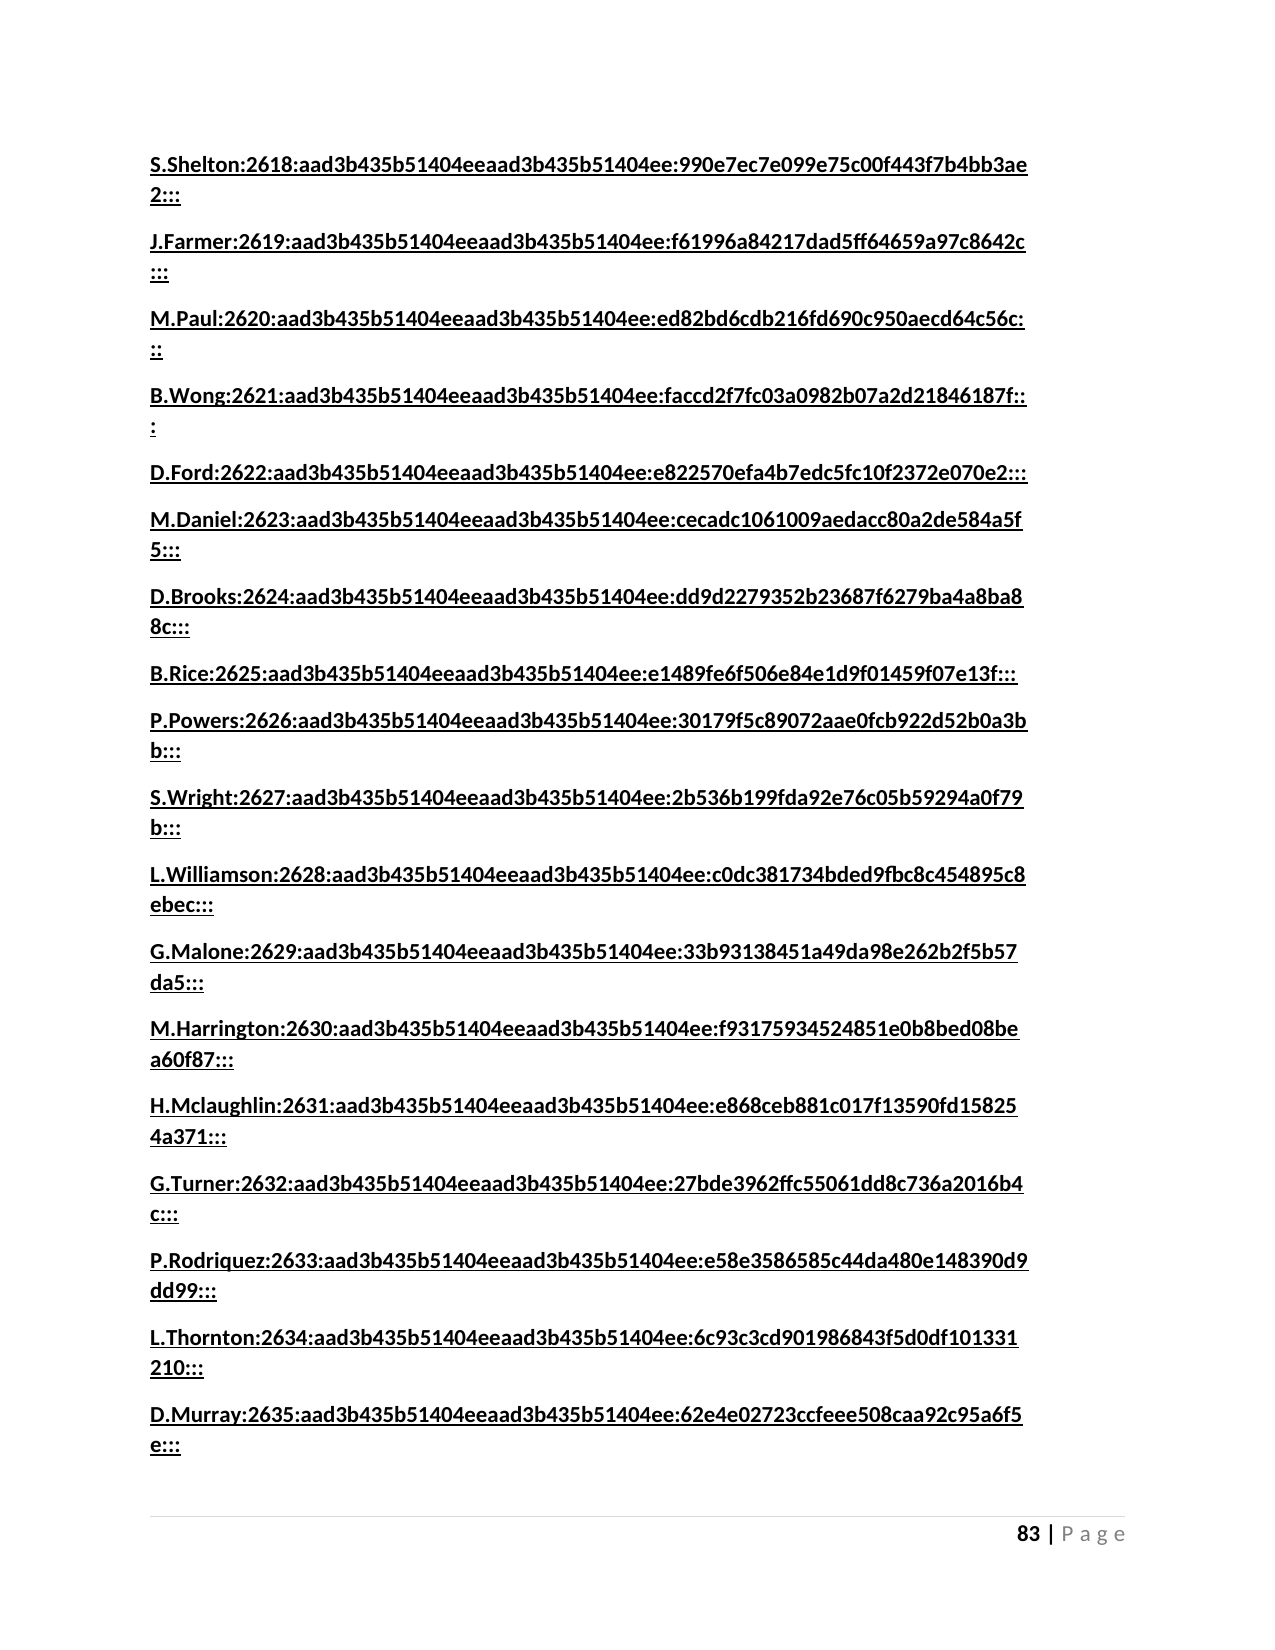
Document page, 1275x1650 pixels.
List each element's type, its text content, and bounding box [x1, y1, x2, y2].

text B.Rice:2625:aad3b435b51404eeaad3b435b51404ee:e1489fe6f506e84e1d9f01459f07e13f::: [150, 659, 1029, 687]
text M.Daniel:2623:aad3b435b51404eeaad3b435b51404ee:cecadc1061009aedacc80a2de584a5f5::: [150, 505, 1029, 563]
text G.Turner:2632:aad3b435b51404eeaad3b435b51404ee:27bde3962ffc55061dd8c736a2016b4c::: [150, 1169, 1029, 1227]
text H.Mclaughlin:2631:aad3b435b51404eeaad3b435b51404ee:e868ceb881c017f13590fd158254a371::: [150, 1092, 1029, 1150]
text M.Paul:2620:aad3b435b51404eeaad3b435b51404ee:ed82bd6cdb216fd690c950aecd64c56c::: [150, 304, 1029, 362]
text S.Shelton:2618:aad3b435b51404eeaad3b435b51404ee:990e7ec7e099e75c00f443f7b4bb3ae2::: [150, 150, 1029, 208]
text P.Rodriquez:2633:aad3b435b51404eeaad3b435b51404ee:e58e3586585c44da480e148390d9dd99::: [150, 1271, 1029, 1304]
text M.Harrington:2630:aad3b435b51404eeaad3b435b51404ee:f93175934524851e0b8bed08bea60f87::: [150, 1014, 1029, 1073]
text D.Ford:2622:aad3b435b51404eeaad3b435b51404ee:e822570efa4b7edc5fc10f2372e070e2::: [150, 458, 1029, 486]
text D.Brooks:2624:aad3b435b51404eeaad3b435b51404ee:dd9d2279352b23687f6279ba4a8ba88c::: [150, 582, 1029, 641]
text P.Powers:2626:aad3b435b51404eeaad3b435b51404ee:30179f5c89072aae0fcb922d52b0a3bb::: [150, 706, 1029, 764]
text B.Wong:2621:aad3b435b51404eeaad3b435b51404ee:faccd2f7fc03a0982b07a2d21846187f::: [150, 381, 1029, 439]
text L.Williamson:2628:aad3b435b51404eeaad3b435b51404ee:c0dc381734bded9fbc8c454895c8ebec::: [150, 860, 1029, 919]
text P.Rodriquez:2633:aad3b435b51404eeaad3b435b51404ee:e58e3586585c44da480e148390d9dd99::: [150, 1246, 1029, 1270]
text L.Thornton:2634:aad3b435b51404eeaad3b435b51404ee:6c93c3cd901986843f5d0df101331210::: [150, 1323, 1029, 1381]
text J.Farmer:2619:aad3b435b51404eeaad3b435b51404ee:f61996a84217dad5ff64659a97c8642c::: [150, 227, 1029, 285]
text G.Malone:2629:aad3b435b51404eeaad3b435b51404ee:33b93138451a49da98e262b2f5b57da5::: [150, 937, 1029, 996]
text D.Murray:2635:aad3b435b51404eeaad3b435b51404ee:62e4e02723ccfeee508caa92c95a6f5e::: [150, 1400, 1029, 1458]
text S.Wright:2627:aad3b435b51404eeaad3b435b51404ee:2b536b199fda92e76c05b59294a0f79b::: [150, 783, 1029, 842]
